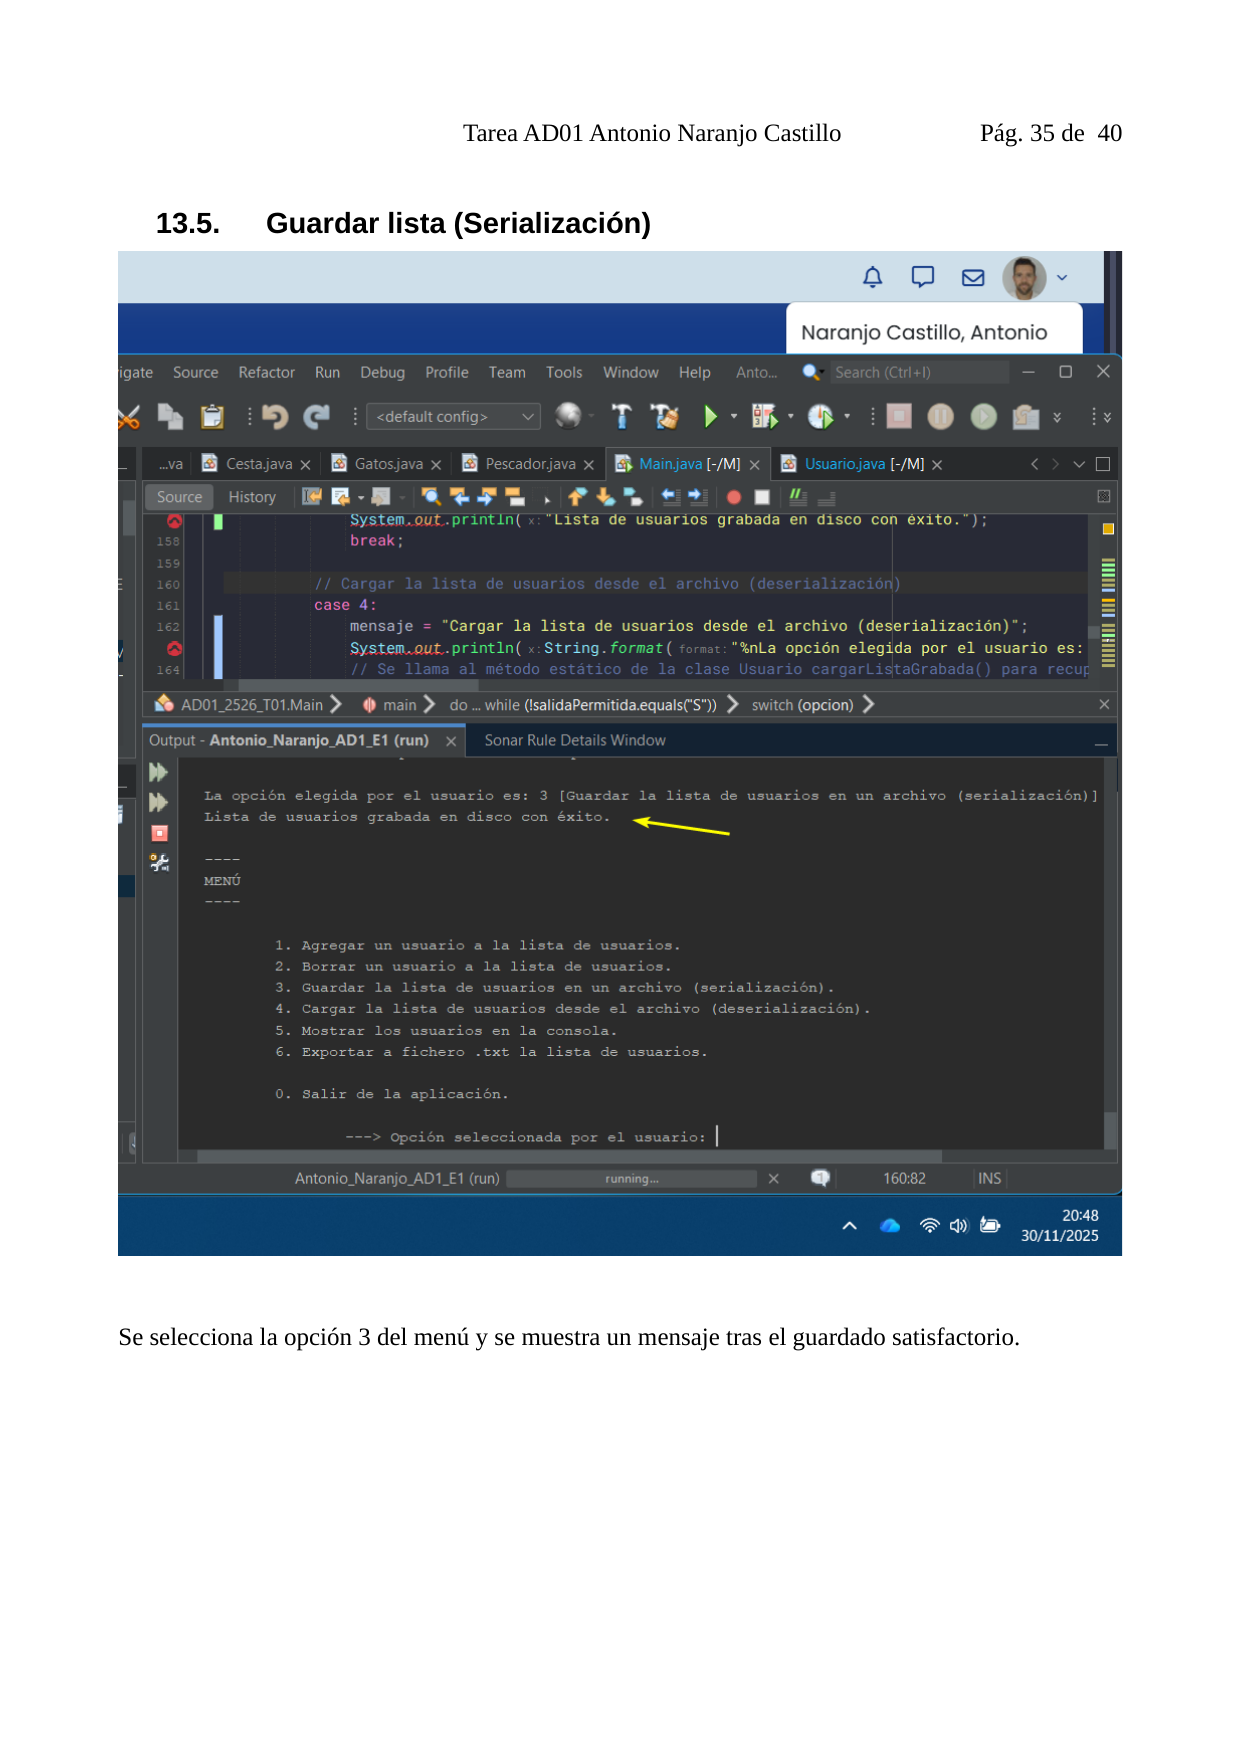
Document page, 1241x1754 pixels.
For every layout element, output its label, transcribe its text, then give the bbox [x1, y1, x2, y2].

text Se selecciona la opción 3 del menú y se muestra un mensaje tras el guardado satisfactorio. [118, 1322, 1122, 1351]
picture [118, 251, 1123, 1256]
subtitle Guardar lista (Serialización) [156, 206, 1122, 239]
